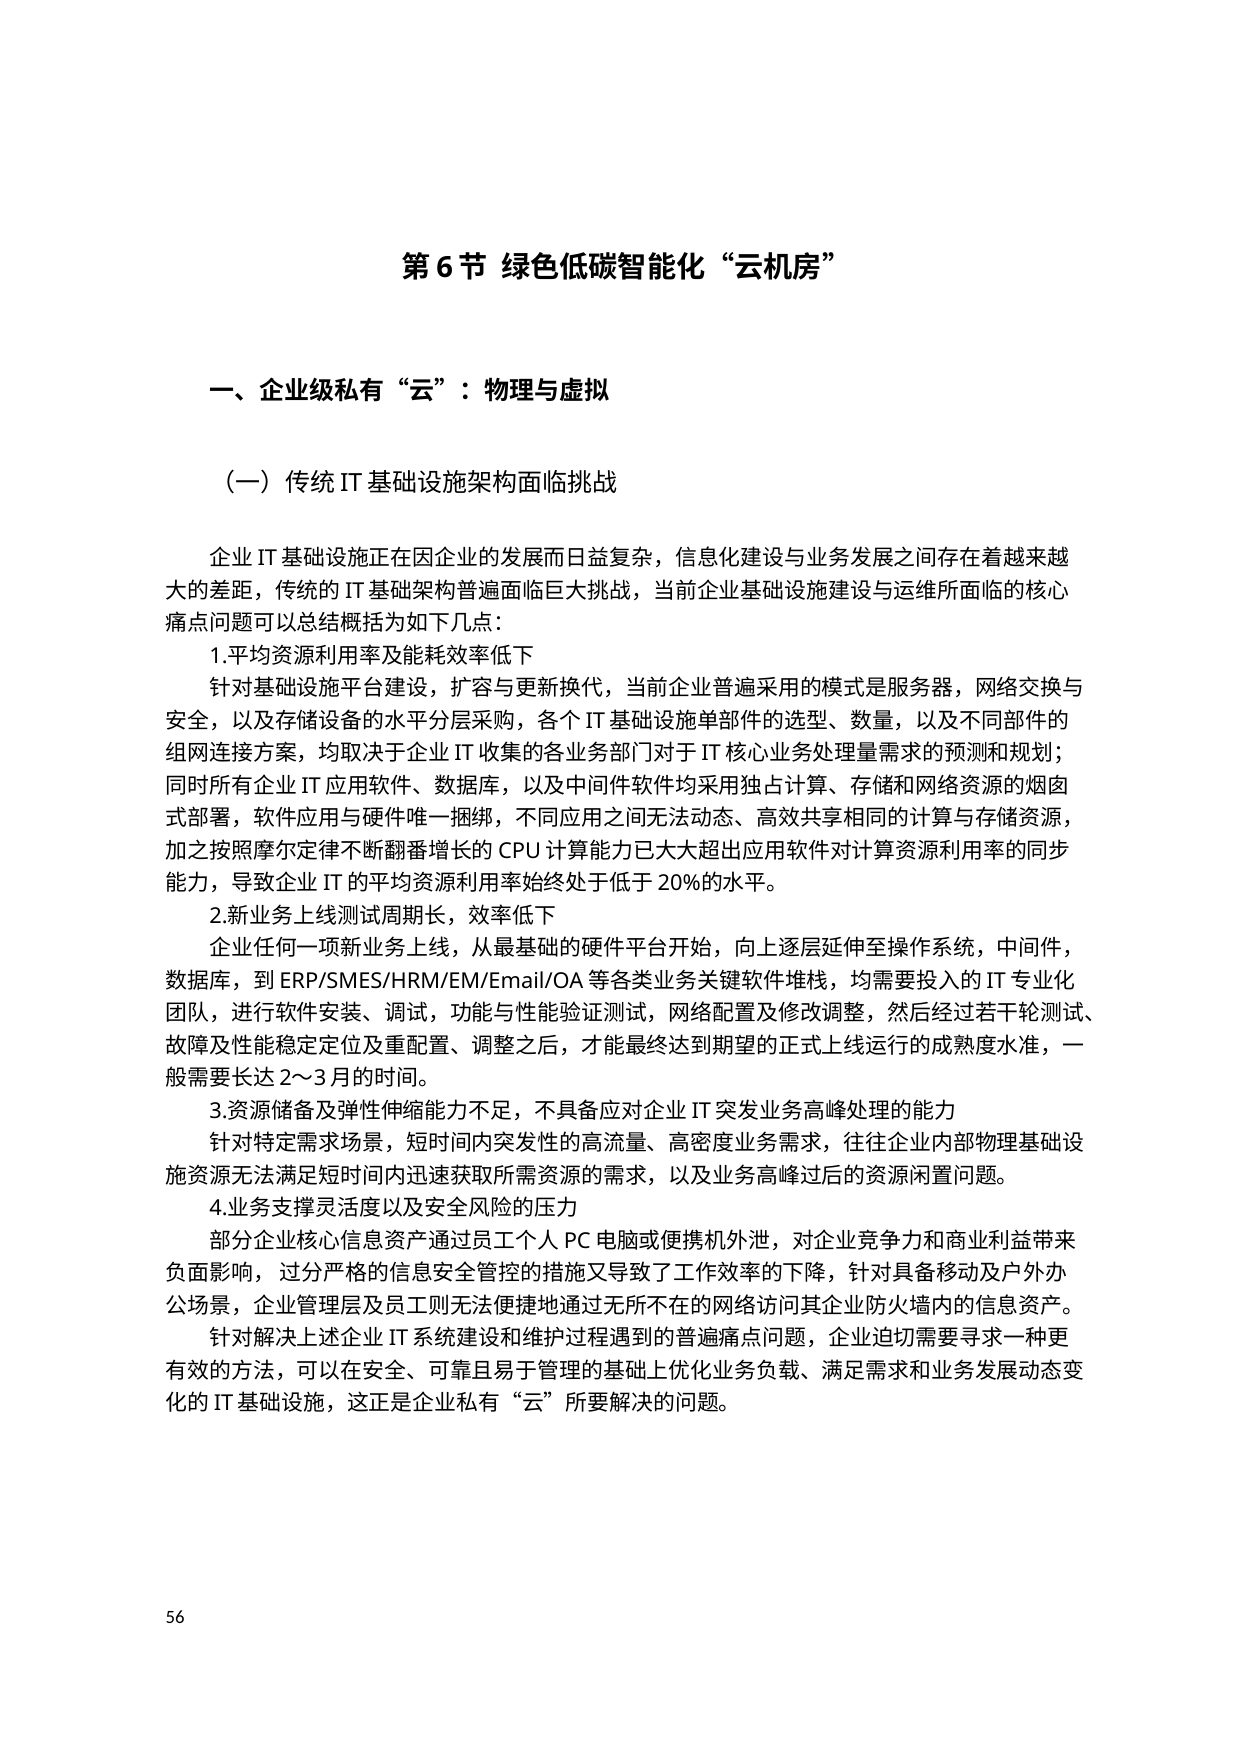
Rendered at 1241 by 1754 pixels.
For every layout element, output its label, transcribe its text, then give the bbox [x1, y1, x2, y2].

text 针对特定需求场景，短时间内突发性的高流量、高密度业务需求，往往企业内部物理基础设施资源无法满足短时间内迅速获取所需资源的需求，以及业务高峰过后的资源闲置问题。 [165, 1125, 1087, 1190]
text 1.平均资源利用率及能耗效率低下 [165, 637, 1087, 670]
text 企业任何一项新业务上线，从最基础的硬件平台开始，向上逐层延伸至操作系统，中间件，数据库，到ERP/SMES/HRM/EM/Email/OA等各类业务关键软件堆栈，均需要投入的IT专业化团队，进行软件安装、调试，功能与性能验证测试，网络配置及修改调整，然后经过若干轮测试、故障及性能稳定定位及重配置、调整之后，才能最终达到期望的正式上线运行的成熟度水准，一般需要长达2～3月的时间。 [165, 1027, 1087, 1092]
subtitle 第6节 绿色低碳智能化“云机房” [165, 233, 1087, 298]
text 4.业务支撑灵活度以及安全风险的压力 [165, 1190, 1087, 1222]
text 2.新业务上线测试周期长，效率低下 [165, 897, 1087, 930]
subtitle （一）传统IT基础设施架构面临挑战 [165, 448, 1087, 513]
text 部分企业核心信息资产通过员工个人PC电脑或便携机外泄，对企业竞争力和商业利益带来负面影响， 过分严格的信息安全管控的措施又导致了工作效率的下降，针对具备移动及户外办公场景，企业管理层及员工则无法便捷地通过无所不在的网络访问其企业防火墙内的信息资产。 [165, 1222, 1087, 1320]
subtitle 一、企业级私有“云”：物理与虚拟 [165, 356, 1087, 421]
text 企业任何一项新业务上线，从最基础的硬件平台开始，向上逐层延伸至操作系统，中间件，数据库，到ERP/SMES/HRM/EM/Email/OA等各类业务关键软件堆栈，均需要投入的IT专业化团队，进行软件安装、调试，功能与性能验证测试，网络配置及修改调整，然后经过若干轮测试、故障及性能稳定定位及重配置、调整之后，才能最终达到期望的正式上线运行的成熟度水准，一般需要长达2～3月的时间。 [165, 930, 1087, 995]
text 3.资源储备及弹性伸缩能力不足，不具备应对企业IT突发业务高峰处理的能力 [165, 1092, 1087, 1125]
text 企业IT基础设施正在因企业的发展而日益复杂，信息化建设与业务发展之间存在着越来越大的差距，传统的IT基础架构普遍面临巨大挑战，当前企业基础设施建设与运维所面临的核心痛点问题可以总结概括为如下几点： [165, 540, 1087, 637]
text 针对解决上述企业IT系统建设和维护过程遇到的普遍痛点问题，企业迫切需要寻求一种更有效的方法，可以在安全、可靠且易于管理的基础上优化业务负载、满足需求和业务发展动态变化的IT基础设施，这正是企业私有“云”所要解决的问题。 [165, 1320, 1087, 1417]
text 针对基础设施平台建设，扩容与更新换代，当前企业普遍采用的模式是服务器，网络交换与安全，以及存储设备的水平分层采购，各个IT基础设施单部件的选型、数量，以及不同部件的组网连接方案，均取决于企业IT收集的各业务部门对于IT核心业务处理量需求的预测和规划；同时所有企业IT应用软件、数据库，以及中间件软件均采用独占计算、存储和网络资源的烟囱式部署，软件应用与硬件唯一捆绑，不同应用之间无法动态、高效共享相同的计算与存储资源，加之按照摩尔定律不断翻番增长的CPU计算能力已大大超出应用软件对计算资源利用率的同步能力，导致企业IT的平均资源利用率始终处于低于20%的水平。 [165, 670, 1087, 897]
